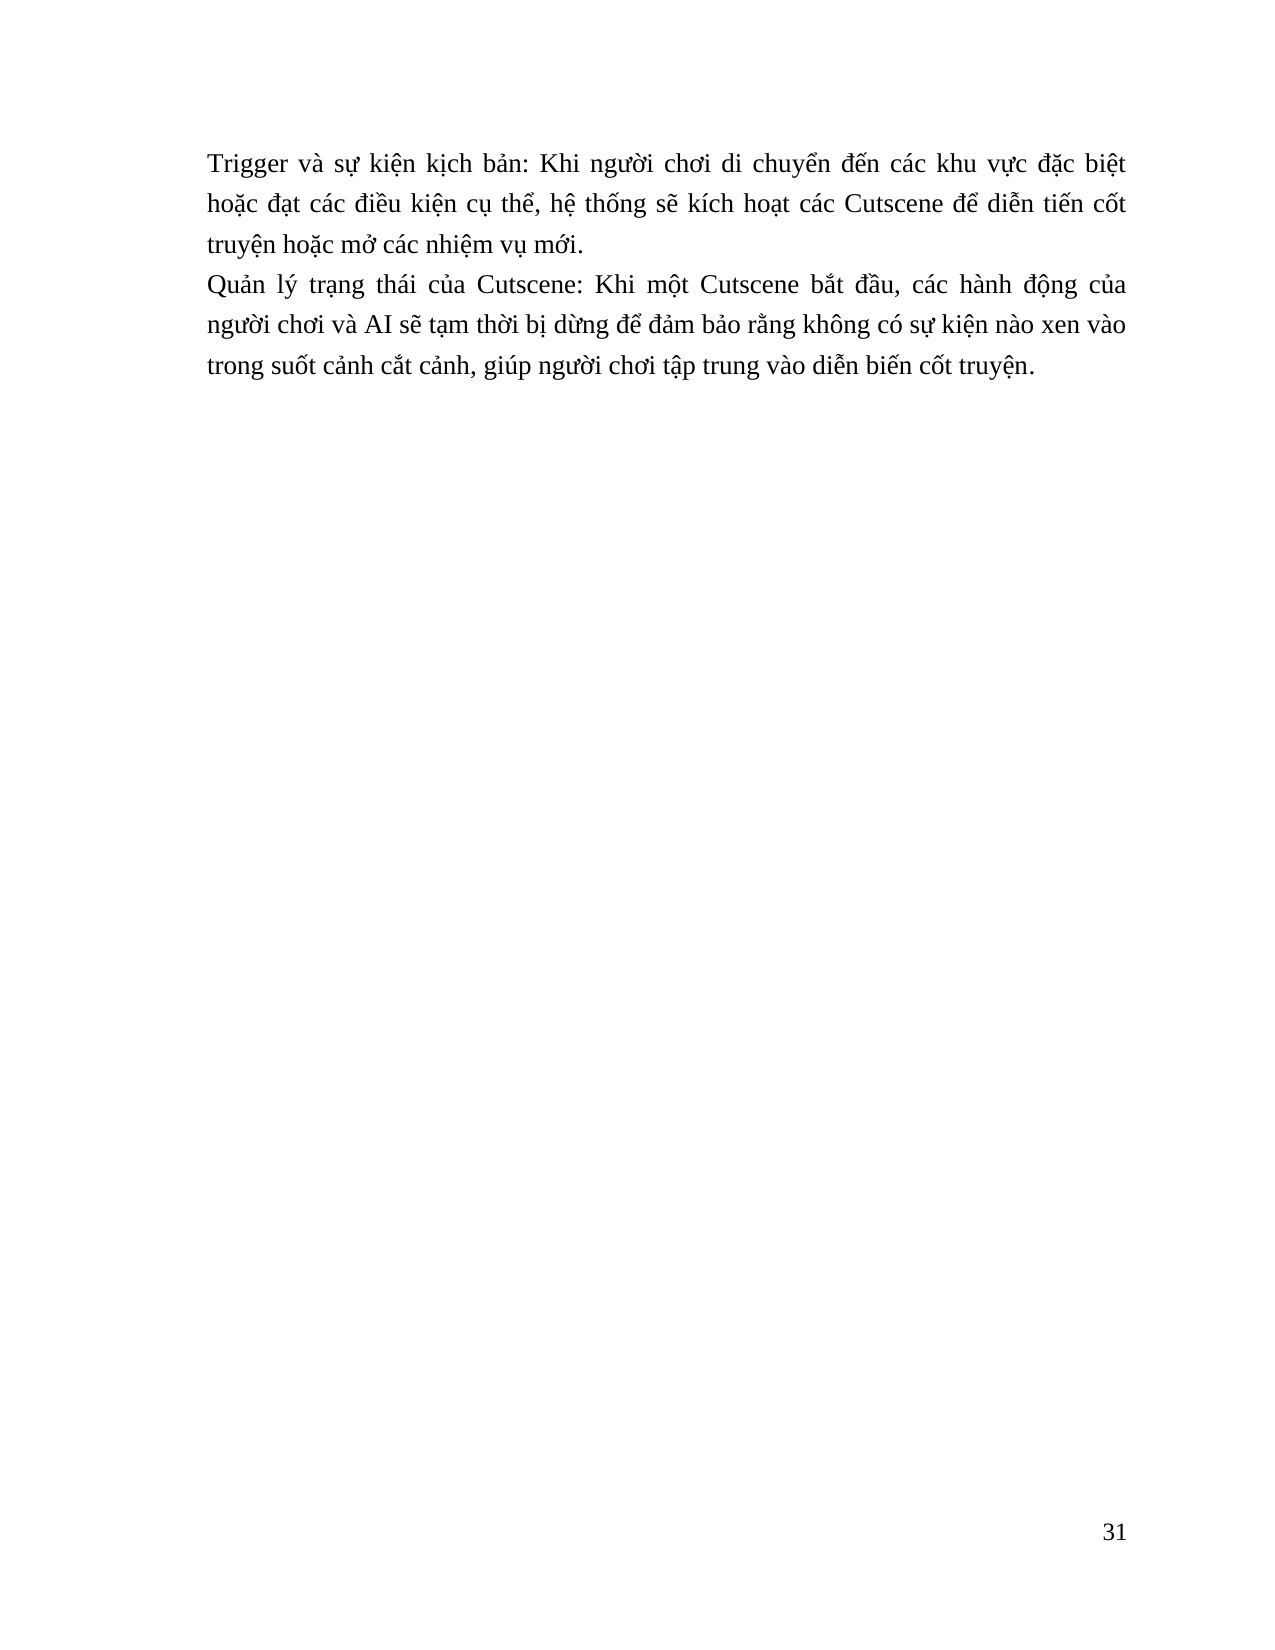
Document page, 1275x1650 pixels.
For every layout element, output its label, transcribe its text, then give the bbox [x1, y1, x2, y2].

text Trigger và sự kiện kịch bản: Khi người chơi di chuyển đến các khu vực đặc biệt hoặc đạt các điều kiện cụ thể, hệ thống sẽ kích hoạt các Cutscene để diễn tiến cốt truyện hoặc mở các nhiệm vụ mới​. [207, 147, 1127, 259]
text Quản lý trạng thái của Cutscene: Khi một Cutscene bắt đầu, các hành động của người chơi và AI sẽ tạm thời bị dừng để đảm bảo rằng không có sự kiện nào xen vào trong suốt cảnh cắt cảnh, giúp người chơi tập trung vào diễn biến cốt truyện​. [207, 268, 1127, 380]
